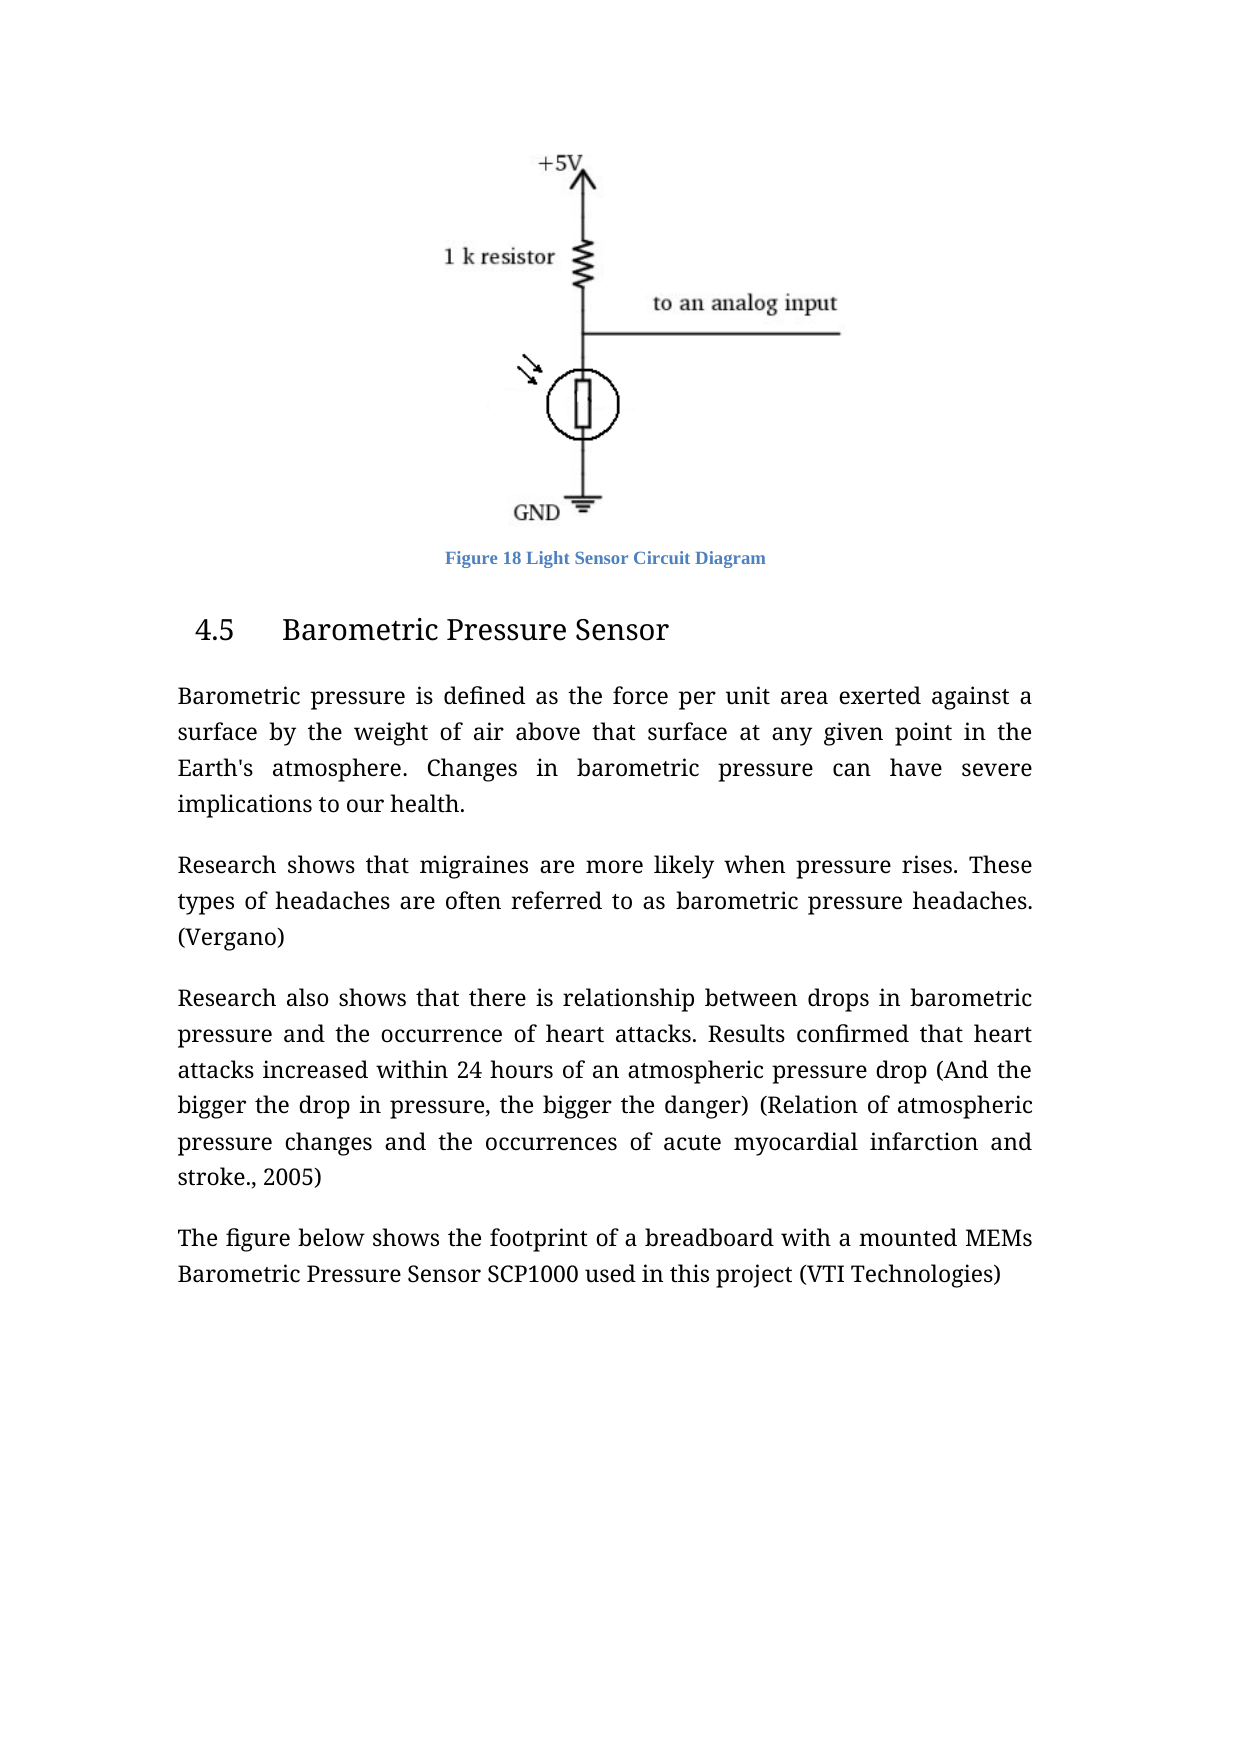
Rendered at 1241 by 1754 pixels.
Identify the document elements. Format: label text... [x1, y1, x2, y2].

text Figure 20 Light Sensor Circuit Diagram [177, 547, 1033, 569]
picture [423, 147, 847, 527]
text Research also shows that there is relationship between drops in barometric pressure and the occurrence of heart attacks. Results confirmed that heart attacks increased within 24 hours of an atmospheric pressure drop (And the bigger the drop in pressure, the bigger the danger) [177, 982, 1033, 1193]
text The figure below shows the footprint of a breadboard with a mounted MEMs Barometric Pressure Sensor SCP1000 used in this project [177, 1222, 1033, 1289]
text Barometric pressure is defined as the force per unit area exerted against a surface by the weight of air above that surface at any given point in the Earth's atmosphere. Changes in barometric pressure can have severe implications to our health. [177, 680, 1033, 819]
text Research shows that migraines are more likely when pressure rises. These types of headaches are often referred to as barometric pressure headaches. [177, 849, 1033, 952]
subtitle Barometric Pressure Sensor [189, 609, 1033, 649]
